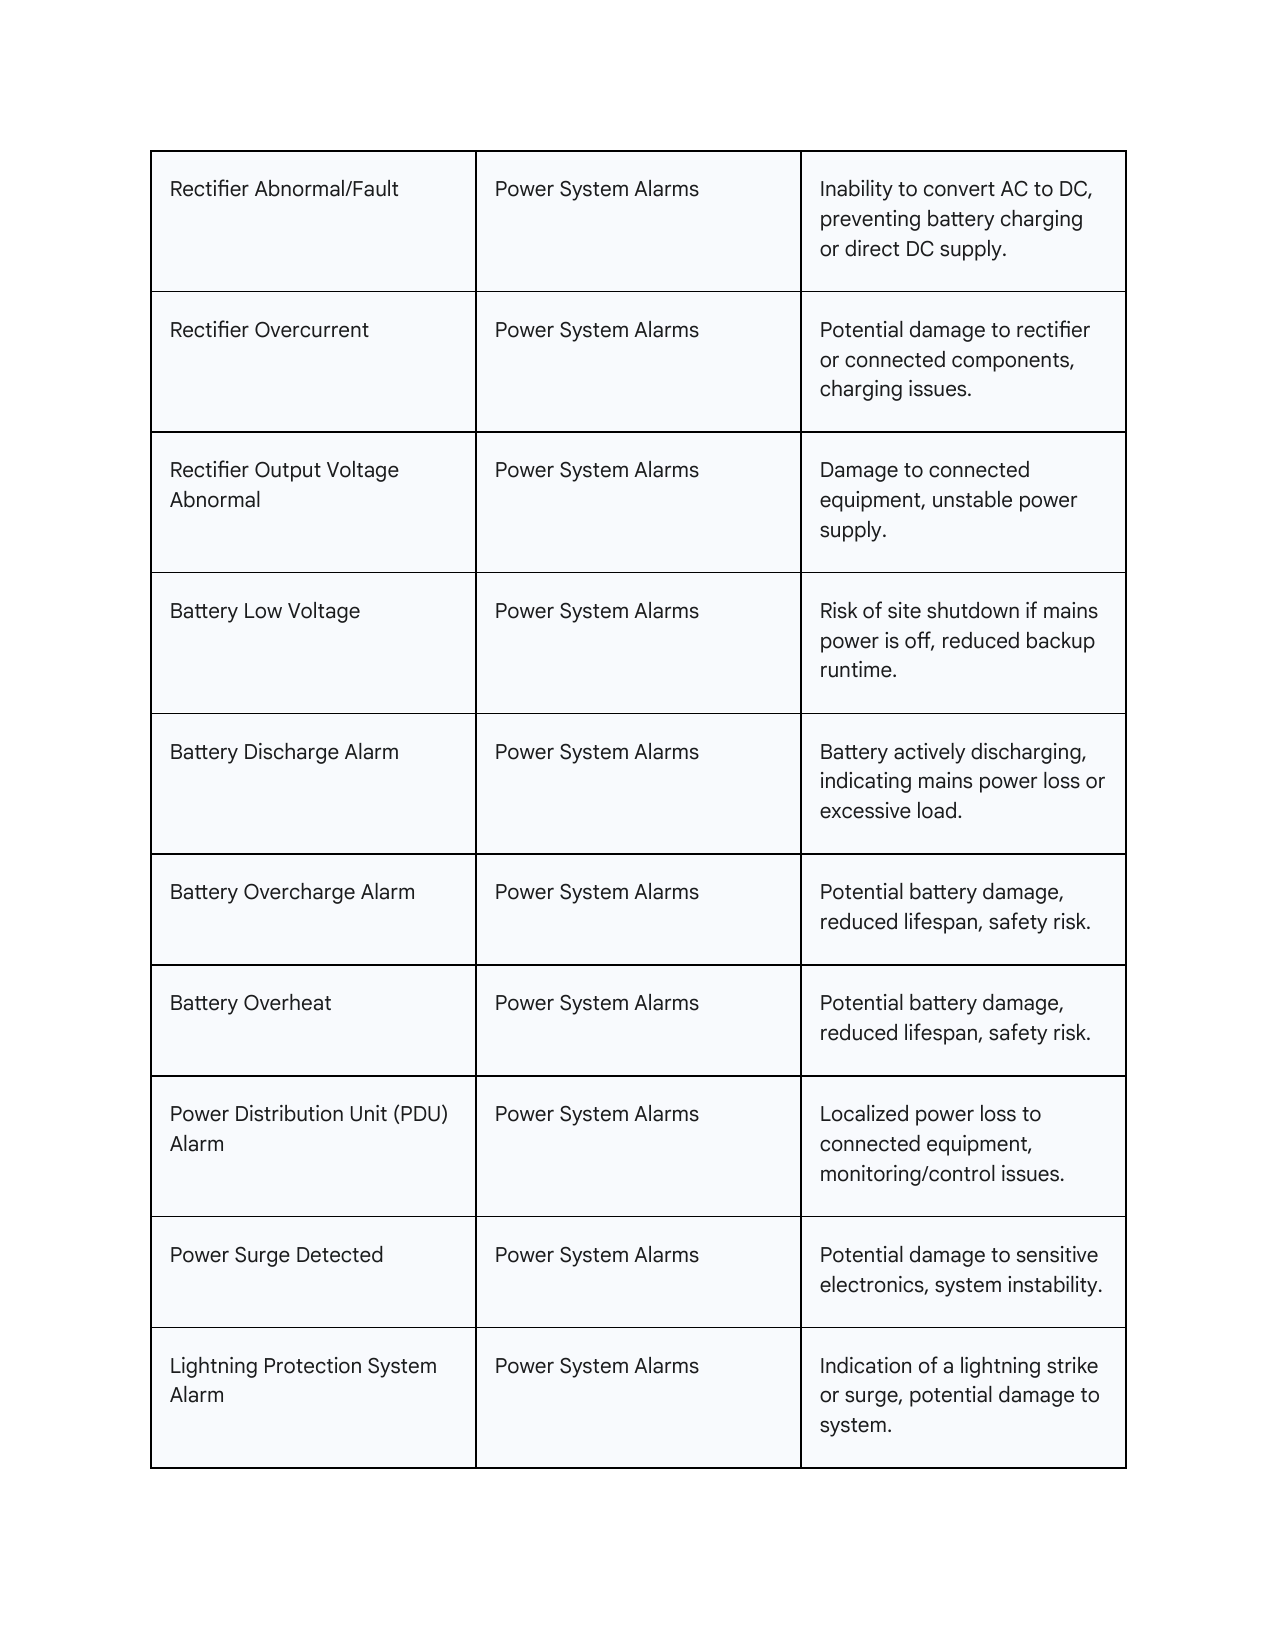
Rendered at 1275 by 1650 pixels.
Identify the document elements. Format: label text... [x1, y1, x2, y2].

table_cell Potential damage to rectifier or connected components, charging issues. [802, 292, 1125, 431]
table_cell Rectifier Output Voltage Abnormal [152, 433, 475, 572]
table_cell Risk of site shutdown if mains power is off, reduced backup runtime. [802, 573, 1125, 712]
table_cell Power System Alarms [477, 292, 800, 431]
table_cell Power System Alarms [477, 152, 800, 291]
table_cell Potential battery damage, reduced lifespan, safety risk. [802, 855, 1125, 964]
table_cell Power System Alarms [477, 1077, 800, 1216]
table_cell Power System Alarms [477, 714, 800, 853]
table_cell Power System Alarms [477, 1217, 800, 1327]
table_cell Battery Overcharge Alarm [152, 855, 475, 964]
table_cell Lightning Protection System Alarm [152, 1328, 475, 1467]
table_cell Potential battery damage, reduced lifespan, safety risk. [802, 966, 1125, 1075]
table_cell Power Surge Detected [152, 1217, 475, 1327]
table_cell Power System Alarms [477, 433, 800, 572]
table_cell Rectifier Abnormal/Fault [152, 152, 475, 291]
table_cell Power System Alarms [477, 855, 800, 964]
table_cell Rectifier Overcurrent [152, 292, 475, 431]
table_cell Power System Alarms [477, 1328, 800, 1467]
table_cell Battery actively discharging, indicating mains power loss or excessive load. [802, 714, 1125, 853]
table_cell Localized power loss to connected equipment, monitoring/control issues. [802, 1077, 1125, 1216]
table_cell Battery Low Voltage [152, 573, 475, 712]
table_cell Power System Alarms [477, 966, 800, 1075]
table_cell Power System Alarms [477, 573, 800, 712]
table_cell Battery Overheat [152, 966, 475, 1075]
table_cell Inability to convert AC to DC, preventing battery charging or direct DC supply. [802, 152, 1125, 291]
table_cell Indication of a lightning strike or surge, potential damage to system. [802, 1328, 1125, 1467]
table_cell Potential damage to sensitive electronics, system instability. [802, 1217, 1125, 1327]
table_cell Battery Discharge Alarm [152, 714, 475, 853]
table_cell Power Distribution Unit (PDU) Alarm [152, 1077, 475, 1216]
table_cell Damage to connected equipment, unstable power supply. [802, 433, 1125, 572]
